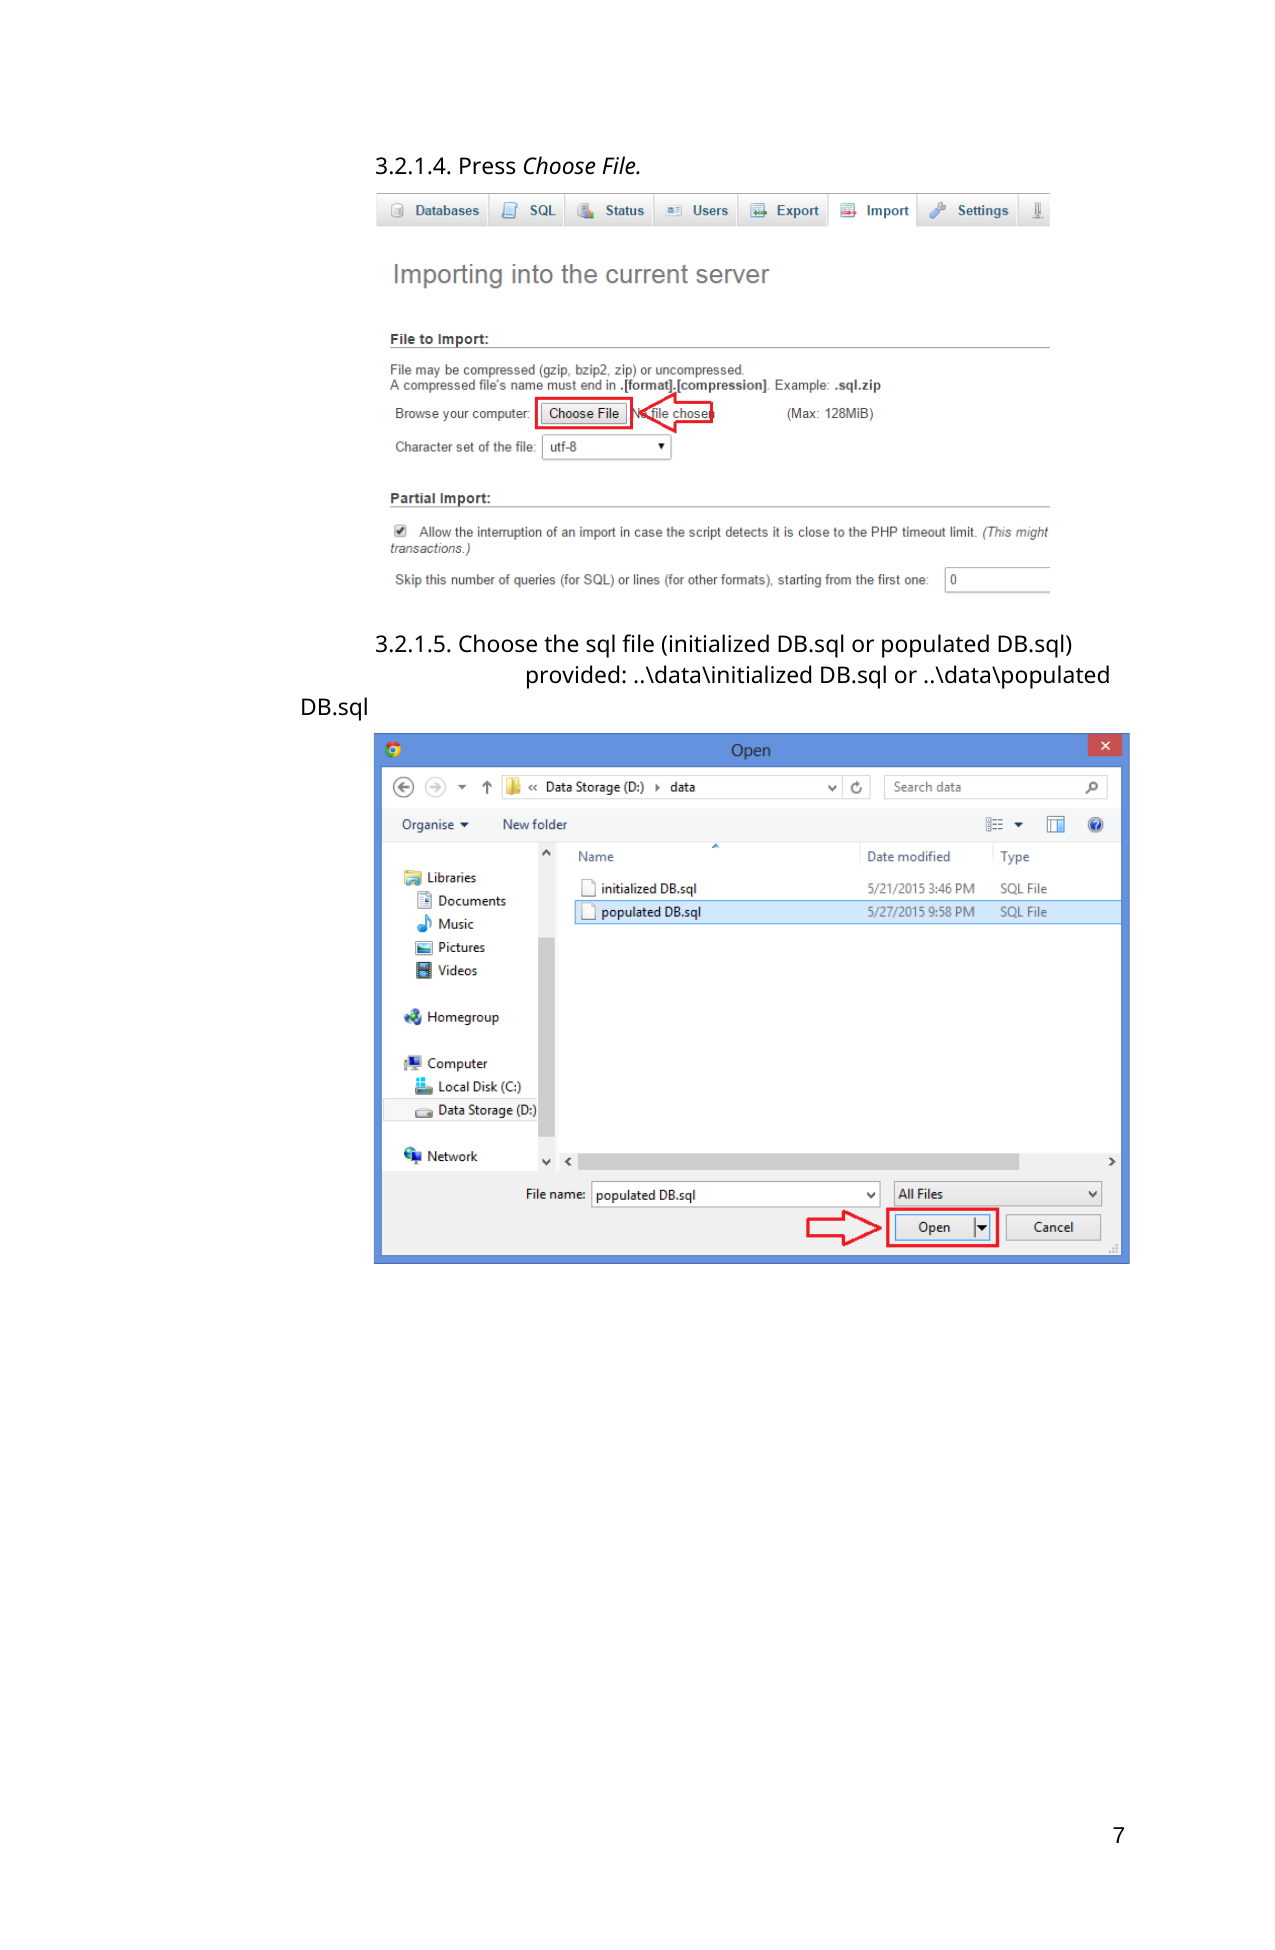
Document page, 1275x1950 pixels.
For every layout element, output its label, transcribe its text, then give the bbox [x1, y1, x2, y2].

picture [376, 193, 1050, 629]
text 3.2.1.4. Press Choose File. [300, 150, 1125, 181]
picture [373, 733, 1130, 1264]
